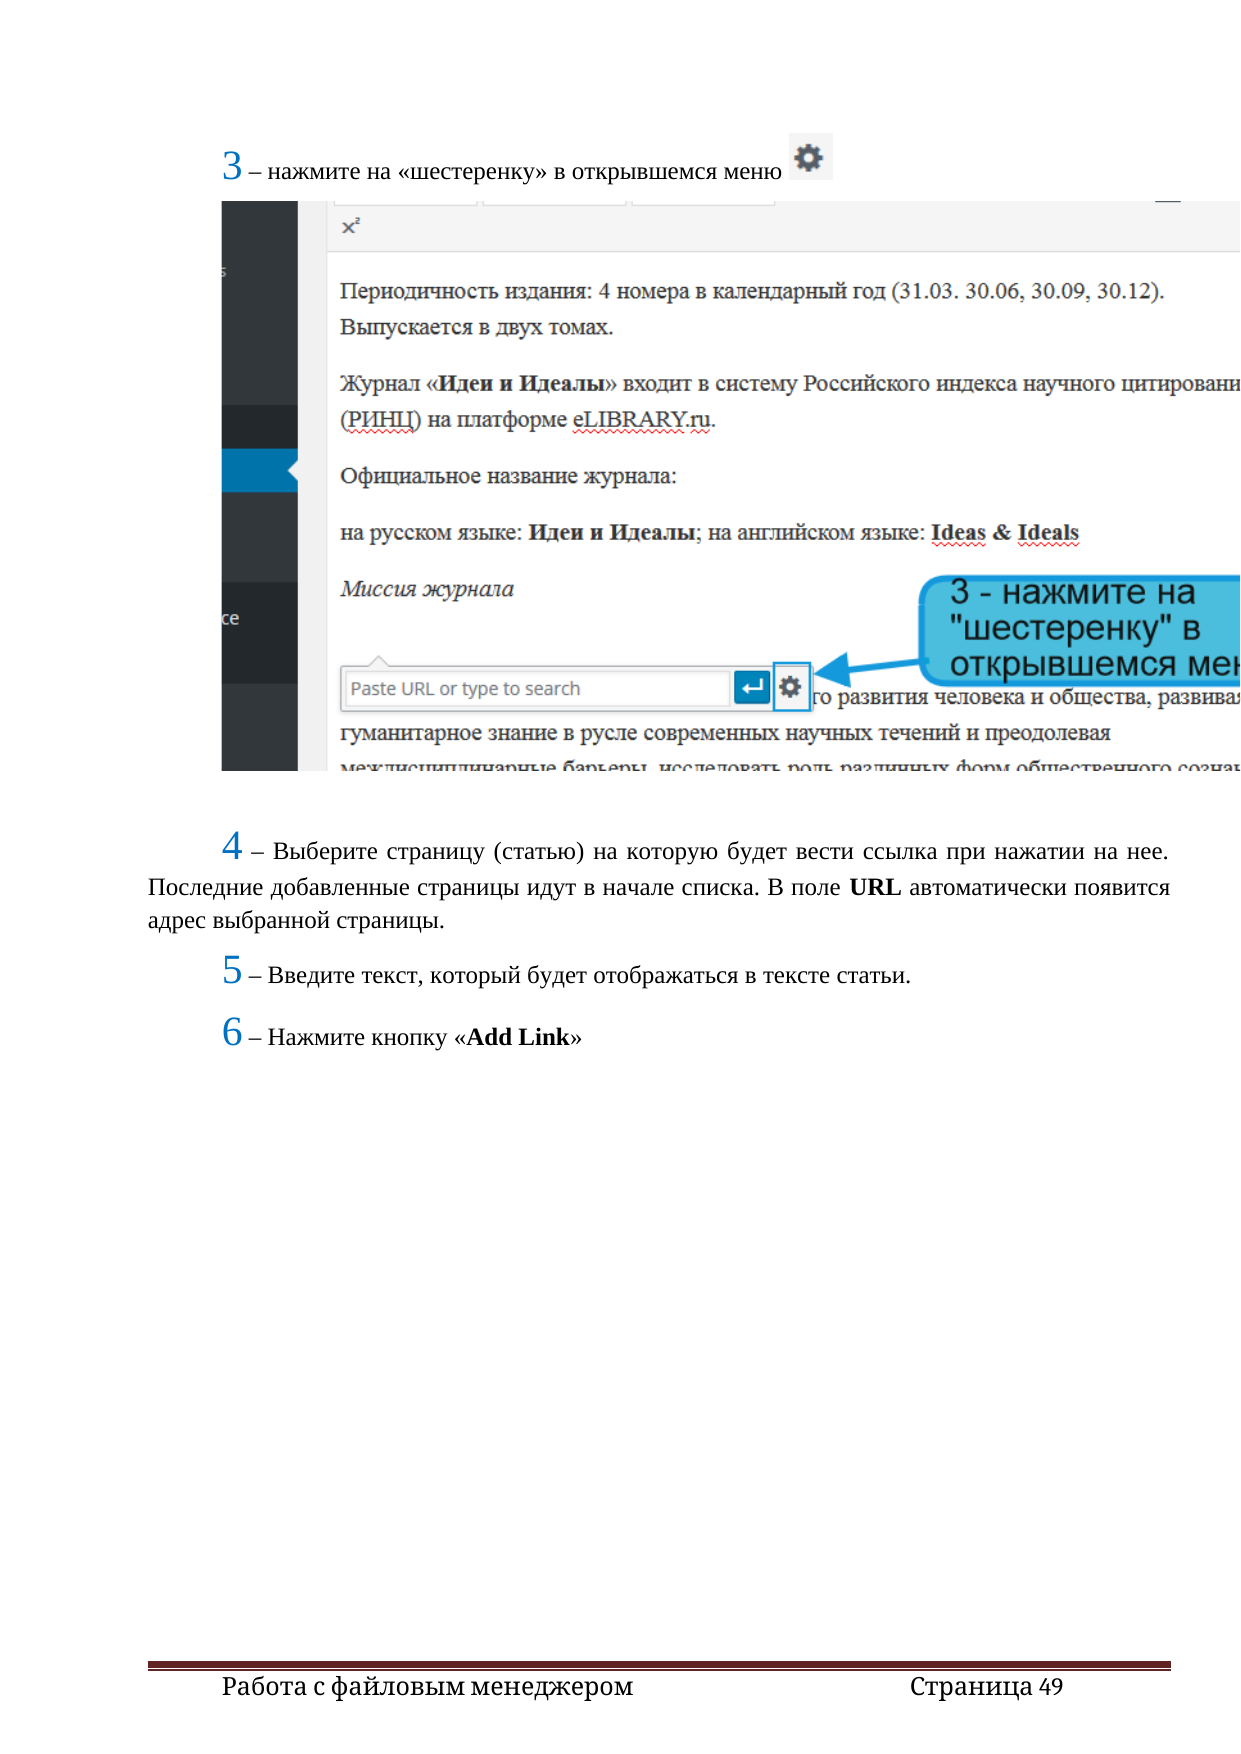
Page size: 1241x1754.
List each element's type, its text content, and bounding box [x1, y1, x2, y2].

text 6 – Нажмите кнопку «Add Link» [148, 1006, 1171, 1054]
text 4 – Выберите страницу (статью) на которую будет вести ссылка при нажатии на нее. Последние добавленные страницы идут в начале списка. В поле URL автоматически появится адрес выбранной страницы. [148, 820, 1171, 934]
picture [788, 133, 833, 180]
text 5 – Введите текст, который будет отображаться в тексте статьи. [148, 945, 1171, 993]
text 3 – нажмите на «шестеренку» в открывшемся меню [148, 134, 1171, 188]
picture [221, 201, 1241, 771]
